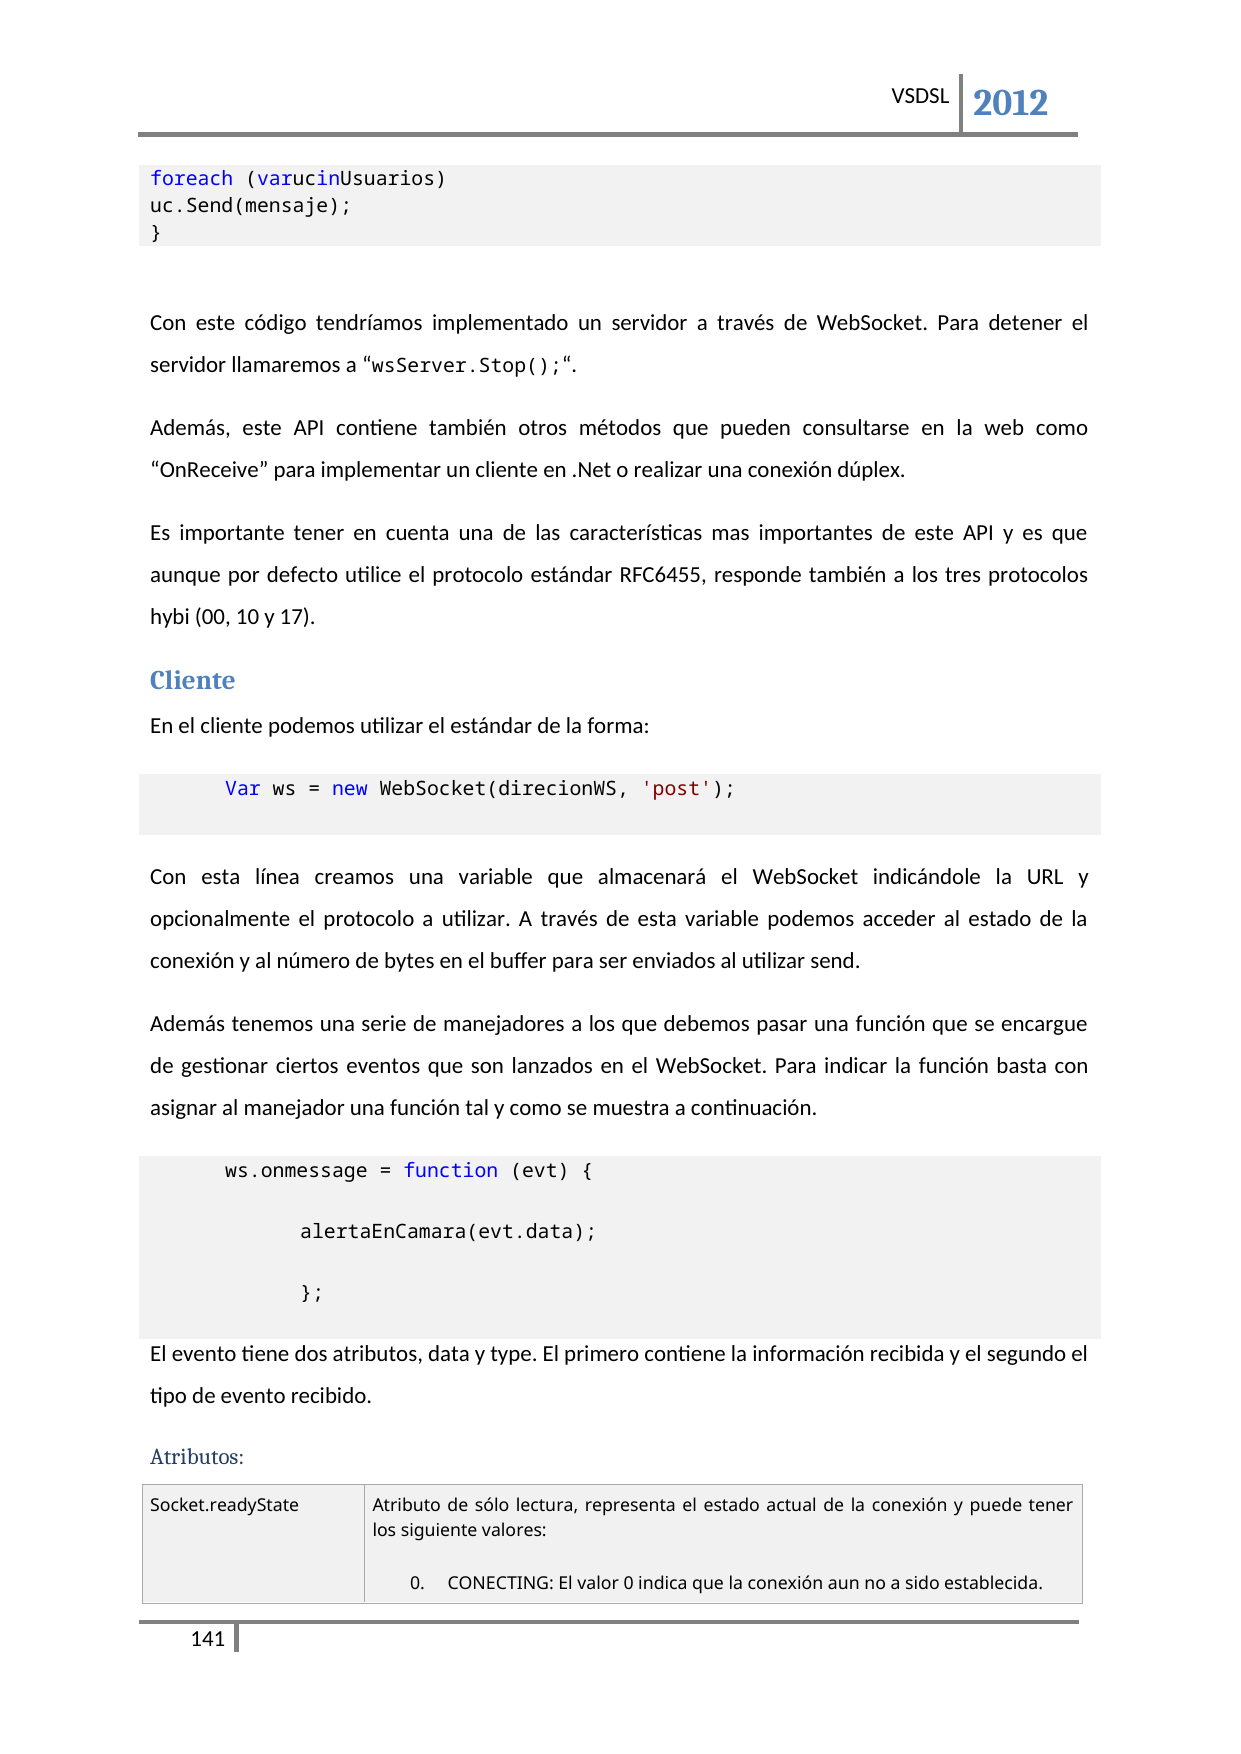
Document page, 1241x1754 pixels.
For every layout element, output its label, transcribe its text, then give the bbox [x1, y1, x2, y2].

text En el cliente podemos utilizar el estándar de la forma: [150, 712, 1090, 739]
subtitle Cliente [150, 665, 1090, 696]
table_header Var ws = new WebSocket(direcionWS, 'post'); [139, 774, 1101, 835]
table_header ws.onmessage = function (evt) { alertaEnCamara(evt.data); }; [139, 1156, 1101, 1339]
subtitle Atributos: [150, 1444, 1090, 1470]
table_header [139, 165, 1101, 246]
text El evento tiene dos atributos, data y type. El primero contiene la información recibida y el segundo el tipo de evento recibido. [150, 1339, 1090, 1409]
text Con este código tendríamos implementado un servidor a través de WebSocket. Para detener el servidor llamaremos a “wsServer.Stop();“. [150, 308, 1090, 378]
text Además tenemos una serie de manejadores a los que debemos pasar una función que se encargue de gestionar ciertos eventos que son lanzados en el WebSocket. Para indicar la función basta con asignar al manejador una función tal y como se muestra a continuación. [150, 1009, 1090, 1121]
text Además, este API contiene también otros métodos que pueden consultarse en la web como “OnReceive” para implementar un cliente en .Net o realizar una conexión dúplex. [150, 413, 1090, 483]
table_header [365, 1485, 1082, 1602]
table_header Socket.readyState [143, 1485, 364, 1602]
text Es importante tener en cuenta una de las características mas importantes de este API y es que aunque por defecto utilice el protocolo estándar RFC6455, responde también a los tres protocolos hybi (00, 10 y 17). [150, 518, 1090, 630]
text Con esta línea creamos una variable que almacenará el WebSocket indicándole la URL y opcionalmente el protocolo a utilizar. A través de esta variable podemos acceder al estado de la conexión y al número de bytes en el buffer para ser enviados al utilizar send. [150, 862, 1090, 974]
